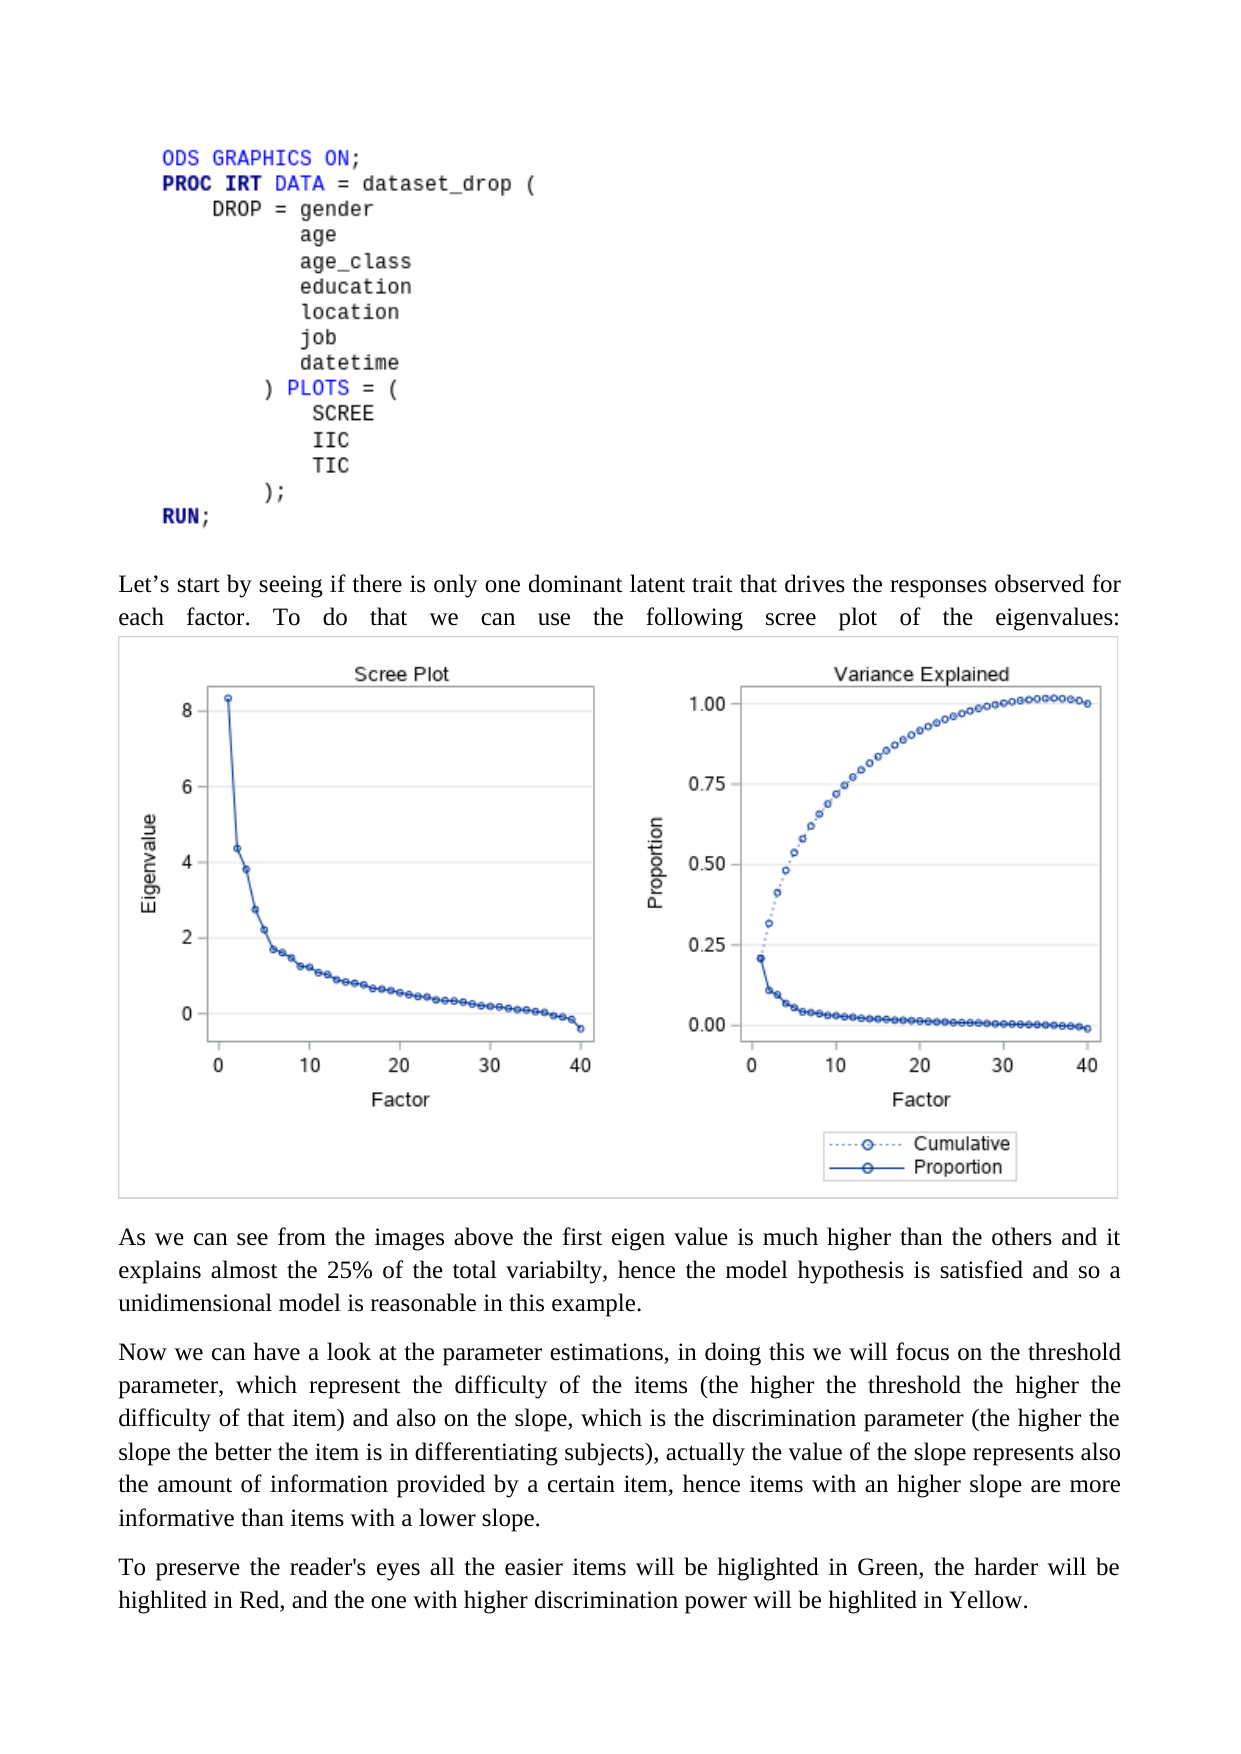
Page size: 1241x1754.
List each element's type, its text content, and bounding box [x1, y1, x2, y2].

text As we can see from the images above the first eigen value is much higher than the others and it explains almost the 25% of the total variabilty, hence the model hypothesis is satisfied and so a unidimensional model is reasonable in this example. [118, 1222, 1122, 1317]
text To preserve the reader's eyes all the easier items will be higlighted in Green, the harder will be highlited in Red, and the one with higher discrimination power will be highlited in Yellow. [118, 1552, 1122, 1614]
picture [118, 636, 1119, 1199]
text Now we can have a look at the parameter estimations, in doing this we will focus on the threshold parameter, which represent the difficulty of the items (the higher the threshold the higher the difficulty of that item) and also on the slope, which is the discrimination parameter (the higher the slope the better the item is in differentiating subjects), actually the value of the slope represents also the amount of information provided by a certain item, hence items with an higher slope are more informative than items with a lower slope. [118, 1337, 1122, 1531]
